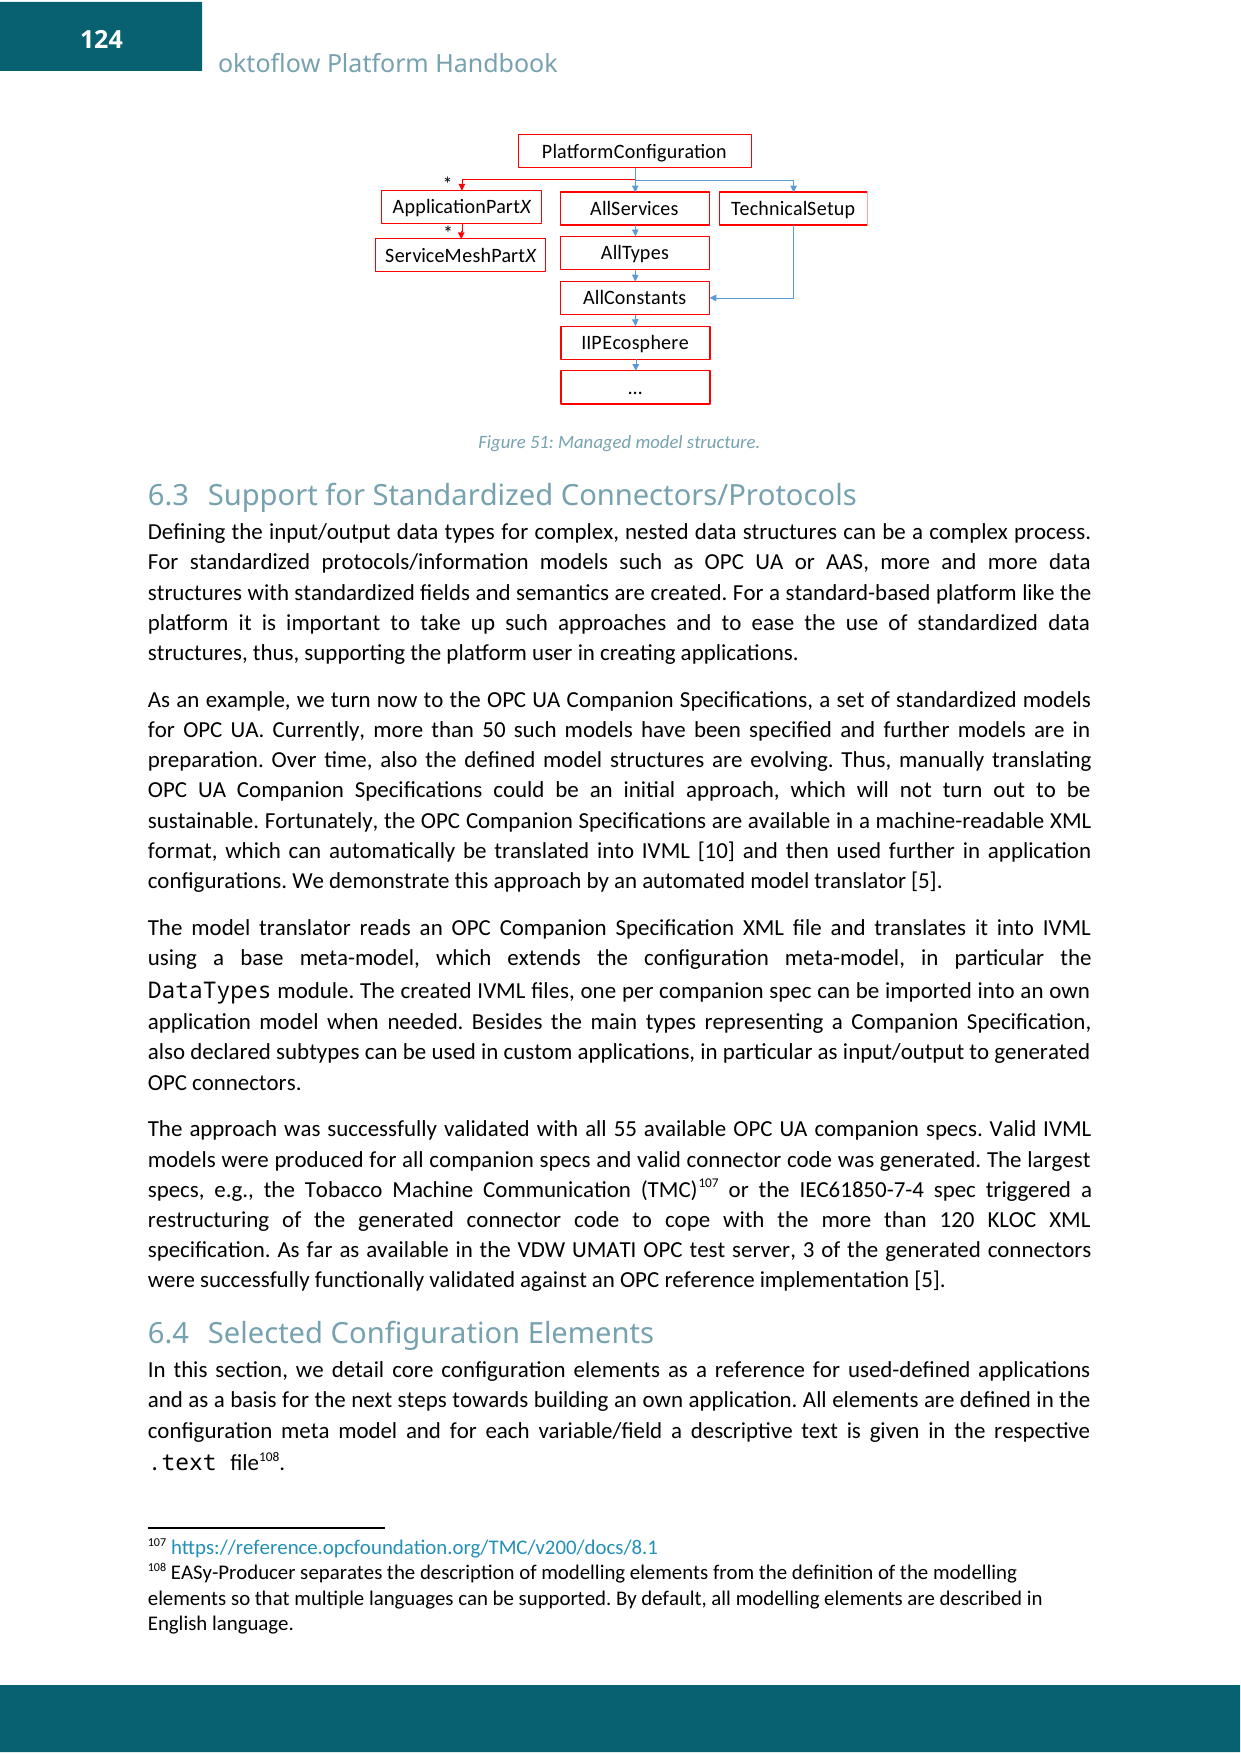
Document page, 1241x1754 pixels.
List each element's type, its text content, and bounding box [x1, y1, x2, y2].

text The model translator reads an OPC Companion Specification XML file and translates it into IVML using a base meta-model, which extends the configuration meta-model, in particular the DataTypes module. The created IVML files, one per companion spec can be imported into an own application model when needed. Besides the main types representing a Companion Specification, also declared subtypes can be used in custom applications, in particular as input/output to generated OPC connectors. [148, 913, 1093, 1096]
text The approach was successfully validated with all 55 available OPC UA companion specs. Valid IVML models were produced for all companion specs and valid connector code was generated. The largest specs, e.g., the Tobacco Machine Communication (TMC) or the IEC61850-7-4 spec triggered a restructuring of the generated connector code to cope with the more than 120 KLOC XML specification. As far as available in the VDW UMATI OPC test server, 3 of the generated connectors were successfully functionally validated against an OPC reference implementation [5]. [148, 1114, 1093, 1294]
text In this section, we detail core configuration elements as a reference for used-defined applications and as a basis for the next steps towards building an own application. All elements are defined in the configuration meta model and for each variable/field a descriptive text is given in the respective .text file. [148, 1355, 1093, 1477]
text As an example, we turn now to the OPC UA Companion Specifications, a set of standardized models for OPC UA. Currently, more than 50 such models have been specified and further models are in preparation. Over time, also the defined model structures are evolving. Thus, manually translating OPC UA Companion Specifications could be an initial approach, which will not turn out to be sustainable. Fortunately, the OPC Companion Specifications are available in a machine-readable XML format, which can automatically be translated into IVML [10] and then used further in application configurations. We demonstrate this approach by an automated model translator [5]. [148, 685, 1093, 894]
subtitle Support for Standardized Connectors/Protocols [148, 474, 1093, 514]
subtitle Selected Configuration Elements [148, 1312, 1093, 1352]
text Defining the input/output data types for complex, nested data structures can be a complex process. For standardized protocols/information models such as OPC UA or AAS, more and more data structures with standardized fields and semantics are created. For a standard-based platform like the platform it is important to take up such approaches and to ease the use of standardized data structures, thus, supporting the platform user in creating applications. [148, 517, 1093, 666]
text Figure 51: Managed model structure. [148, 431, 1093, 454]
